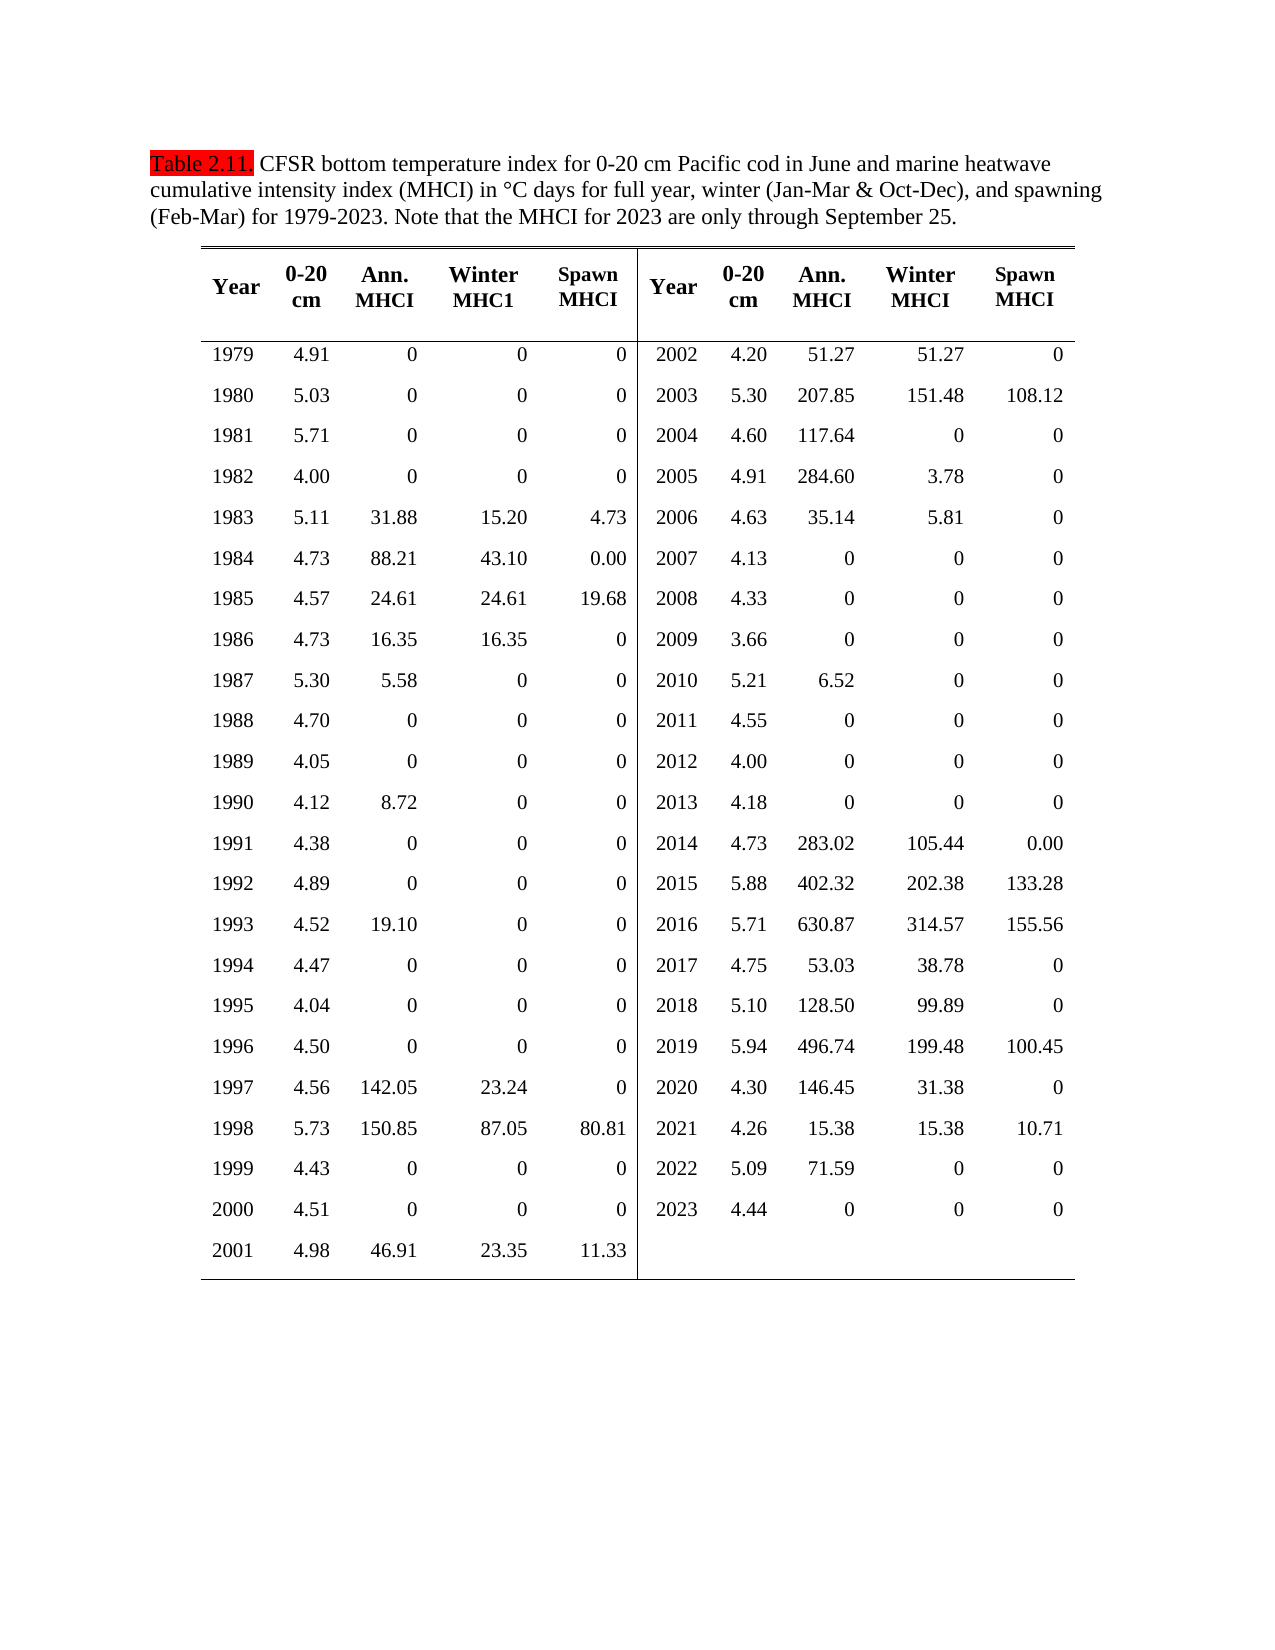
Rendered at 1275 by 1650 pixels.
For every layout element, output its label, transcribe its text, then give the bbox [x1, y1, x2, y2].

table_header Winter MHCI [866, 249, 975, 341]
table_cell 151.48 [866, 383, 975, 423]
table_cell 0 [538, 423, 637, 464]
table_cell 0 [538, 342, 637, 382]
table_cell 0 [428, 464, 538, 505]
table_header Spawn MHCI [975, 249, 1074, 341]
table_cell 0 [538, 464, 637, 505]
table_cell 51.27 [866, 342, 975, 382]
table_header Year [201, 249, 271, 341]
table_cell 5.71 [271, 423, 341, 464]
table_header 0-20 cm [709, 249, 778, 341]
table_cell 5.03 [271, 383, 341, 423]
subtitle Table 2.11. CFSR bottom temperature index for 0-20 cm Pacific cod in June and marine heatwave cumulative intensity index (MHCI) in °C days for full year, winter (Jan-Mar & Oct-Dec), and spawning (Feb-Mar) for 1979-2023. Note that the MHCI for 2023 are only through September 25. [150, 150, 1125, 229]
table_cell 0 [341, 383, 428, 423]
table_cell 1979 [201, 342, 271, 382]
table_cell 0 [341, 342, 428, 382]
table_cell 0 [866, 423, 975, 464]
table_cell 0 [975, 342, 1074, 382]
table_cell 207.85 [778, 383, 866, 423]
table_cell 0 [341, 423, 428, 464]
table_cell 0 [538, 383, 637, 423]
table_cell 4.60 [709, 423, 778, 464]
table_cell 0 [341, 464, 428, 505]
table_cell 284.60 [778, 464, 866, 505]
table_header Ann. MHCI [778, 249, 866, 341]
table_header Winter MHC1 [428, 249, 538, 341]
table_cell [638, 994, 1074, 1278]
table_cell 51.27 [778, 342, 866, 382]
table_cell 5.30 [709, 383, 778, 423]
table_cell 0 [975, 423, 1074, 464]
table_cell 4.00 [271, 464, 341, 505]
table_header Ann. MHCI [341, 249, 428, 341]
table_cell 1982 [201, 464, 271, 505]
table_cell 2002 [638, 342, 709, 382]
table_header Year [638, 249, 709, 341]
table_cell 4.91 [271, 342, 341, 382]
table_cell 0 [428, 423, 538, 464]
table_cell 2005 [638, 464, 709, 505]
table_cell 108.12 [975, 383, 1074, 423]
table_cell 1981 [201, 423, 271, 464]
table_cell 4.91 [709, 464, 778, 505]
table_cell 3.78 [866, 464, 975, 505]
table_cell 4.20 [709, 342, 778, 382]
table_cell 1980 [201, 383, 271, 423]
table_cell 117.64 [778, 423, 866, 464]
table_cell 0 [428, 342, 538, 382]
table_cell 2004 [638, 423, 709, 464]
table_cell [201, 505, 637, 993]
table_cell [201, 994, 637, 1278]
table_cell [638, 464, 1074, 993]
table_header Spawn MHCI [538, 249, 637, 341]
table_cell 2003 [638, 383, 709, 423]
table_cell 0 [428, 383, 538, 423]
table_header 0-20 cm [271, 249, 341, 341]
